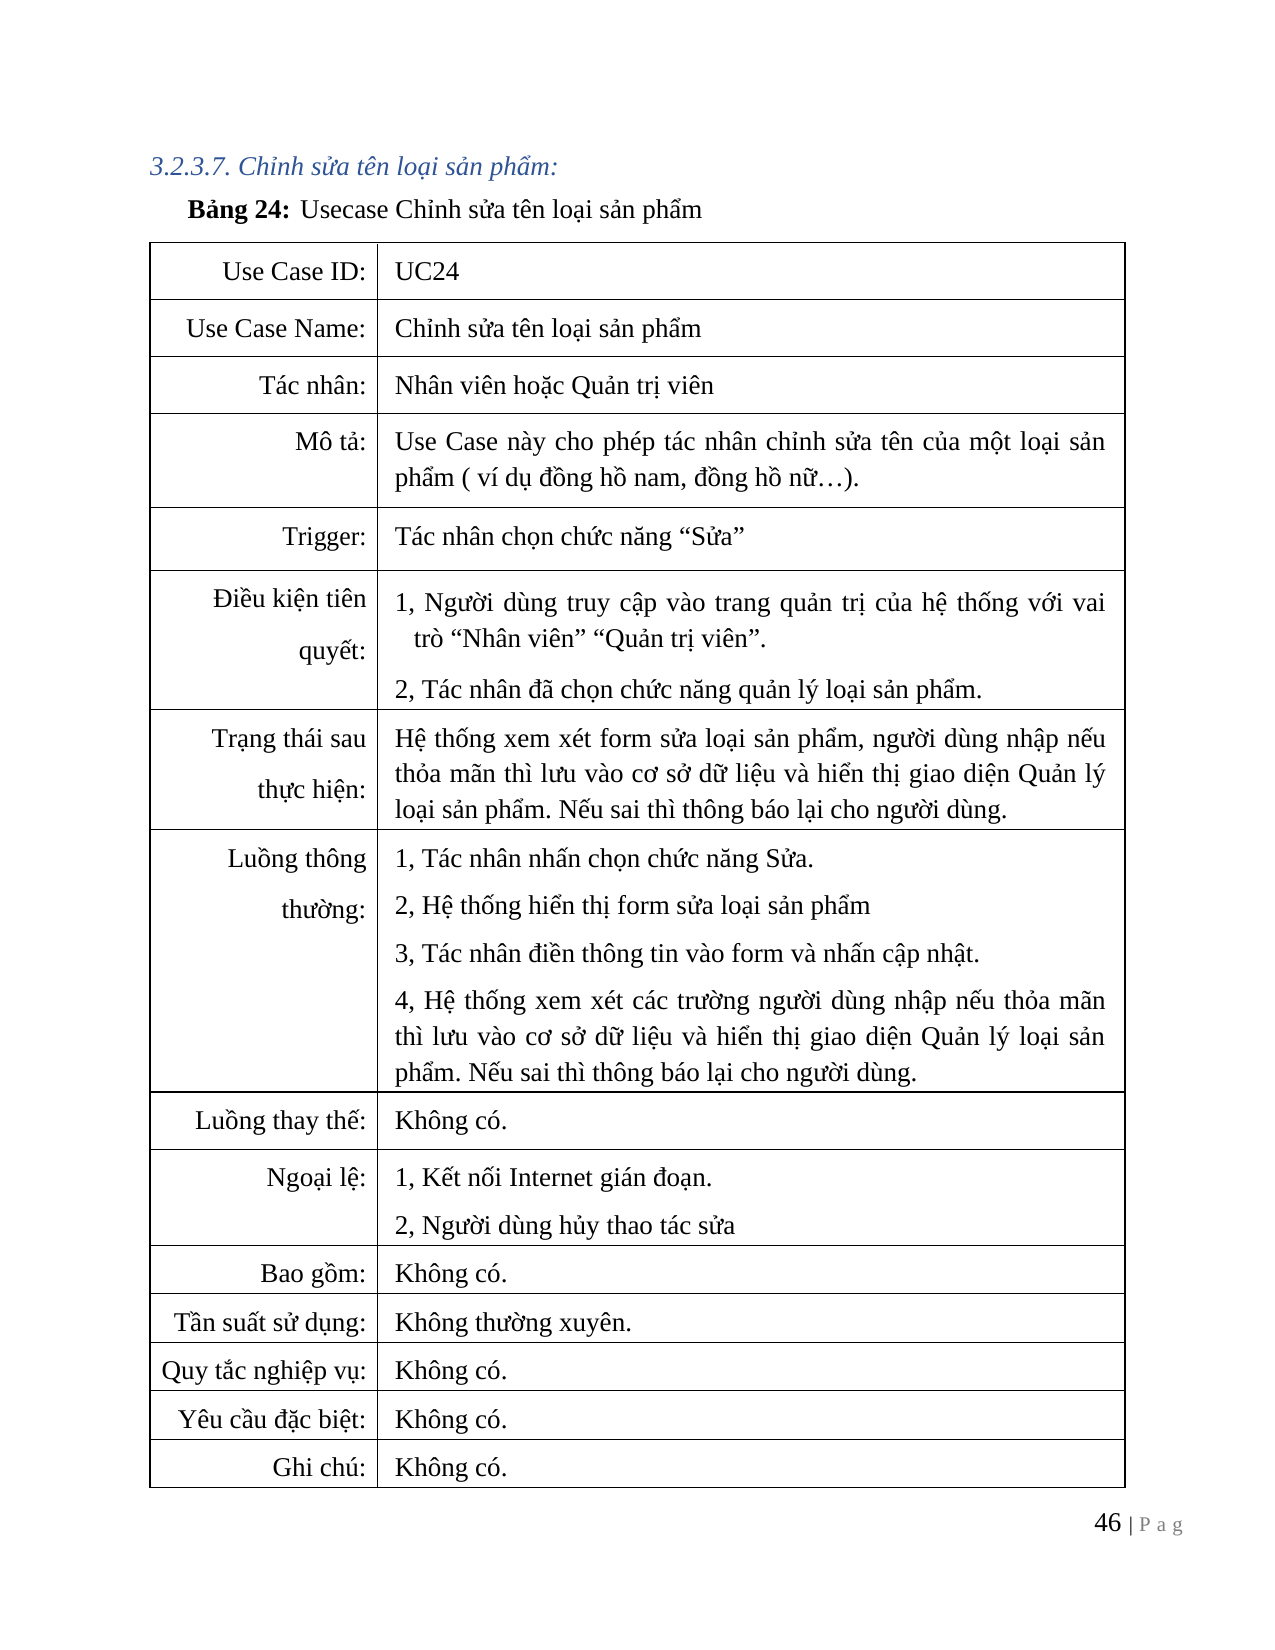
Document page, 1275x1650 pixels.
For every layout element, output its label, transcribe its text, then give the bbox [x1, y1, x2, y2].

table_cell Quy tắc nghiệp vụ: [151, 1343, 377, 1390]
table_header Use Case ID: [151, 243, 377, 299]
table_cell 1, Kết nối Internet gián đoạn. 2, Người dùng hủy thao tác sửa [378, 1150, 1124, 1244]
table_cell Không có. [378, 1391, 1124, 1439]
table_cell Luồng thay thế: [151, 1093, 377, 1148]
table_cell Tác nhân chọn chức năng “Sửa” [378, 508, 1124, 570]
table_cell Trigger: [151, 508, 377, 570]
table_cell Nhân viên hoặc Quản trị viên [378, 357, 1124, 412]
table_cell Không có. [378, 1343, 1124, 1390]
table_cell Không thường xuyên. [378, 1294, 1124, 1342]
table_cell Bao gồm: [151, 1246, 377, 1293]
table_header UC24 [378, 243, 1124, 299]
table_cell Yêu cầu đặc biệt: [151, 1391, 377, 1439]
table_cell Ngoại lệ: [151, 1150, 377, 1244]
subtitle Usecase Chỉnh sửa tên loại sản phẩm [187, 194, 1134, 225]
table_cell Không có. [378, 1093, 1124, 1148]
table_cell Luồng thông thường: [151, 830, 377, 1091]
table_cell Use Case Name: [151, 300, 377, 356]
table_cell Điều kiện tiên quyết: [151, 571, 377, 709]
table_cell 1, Tác nhân nhấn chọn chức năng Sửa. 2, Hệ thống hiển thị form sửa loại sản phẩm 3, Tác nhân điền thông tin vào form và nhấn cập nhật. 4, Hệ thống xem xét các trường người dùng nhập nếu thỏa mãn thì lưu vào cơ sở dữ liệu và hiển thị giao diện Quản lý loại sản phẩm. Nếu sai thì thông báo lại cho người dùng. [378, 830, 1124, 1091]
subtitle 3.2.3.7. Chỉnh sửa tên loại sản phẩm: [150, 150, 1134, 181]
table_cell Không có. [378, 1246, 1124, 1293]
table_cell Mô tả: [151, 414, 377, 507]
table_cell Ghi chú: [151, 1440, 377, 1487]
table_cell Chỉnh sửa tên loại sản phẩm [378, 300, 1124, 356]
table_cell Hệ thống xem xét form sửa loại sản phẩm, người dùng nhập nếu thỏa mãn thì lưu vào cơ sở dữ liệu và hiển thị giao diện Quản lý loại sản phẩm. Nếu sai thì thông báo lại cho người dùng. [378, 710, 1124, 829]
table_cell Không có. [378, 1440, 1124, 1487]
table_cell 1, Người dùng truy cập vào trang quản trị của hệ thống với vai trò “Nhân viên” “Quản trị viên”. 2, Tác nhân đã chọn chức năng quản lý loại sản phẩm. [378, 571, 1124, 709]
table_cell Trạng thái sau thực hiện: [151, 710, 377, 829]
table_cell Tần suất sử dụng: [151, 1294, 377, 1342]
table_cell Tác nhân: [151, 357, 377, 412]
table_cell Use Case này cho phép tác nhân chỉnh sửa tên của một loại sản phẩm ( ví dụ đồng hồ nam, đồng hồ nữ…). [378, 414, 1124, 507]
